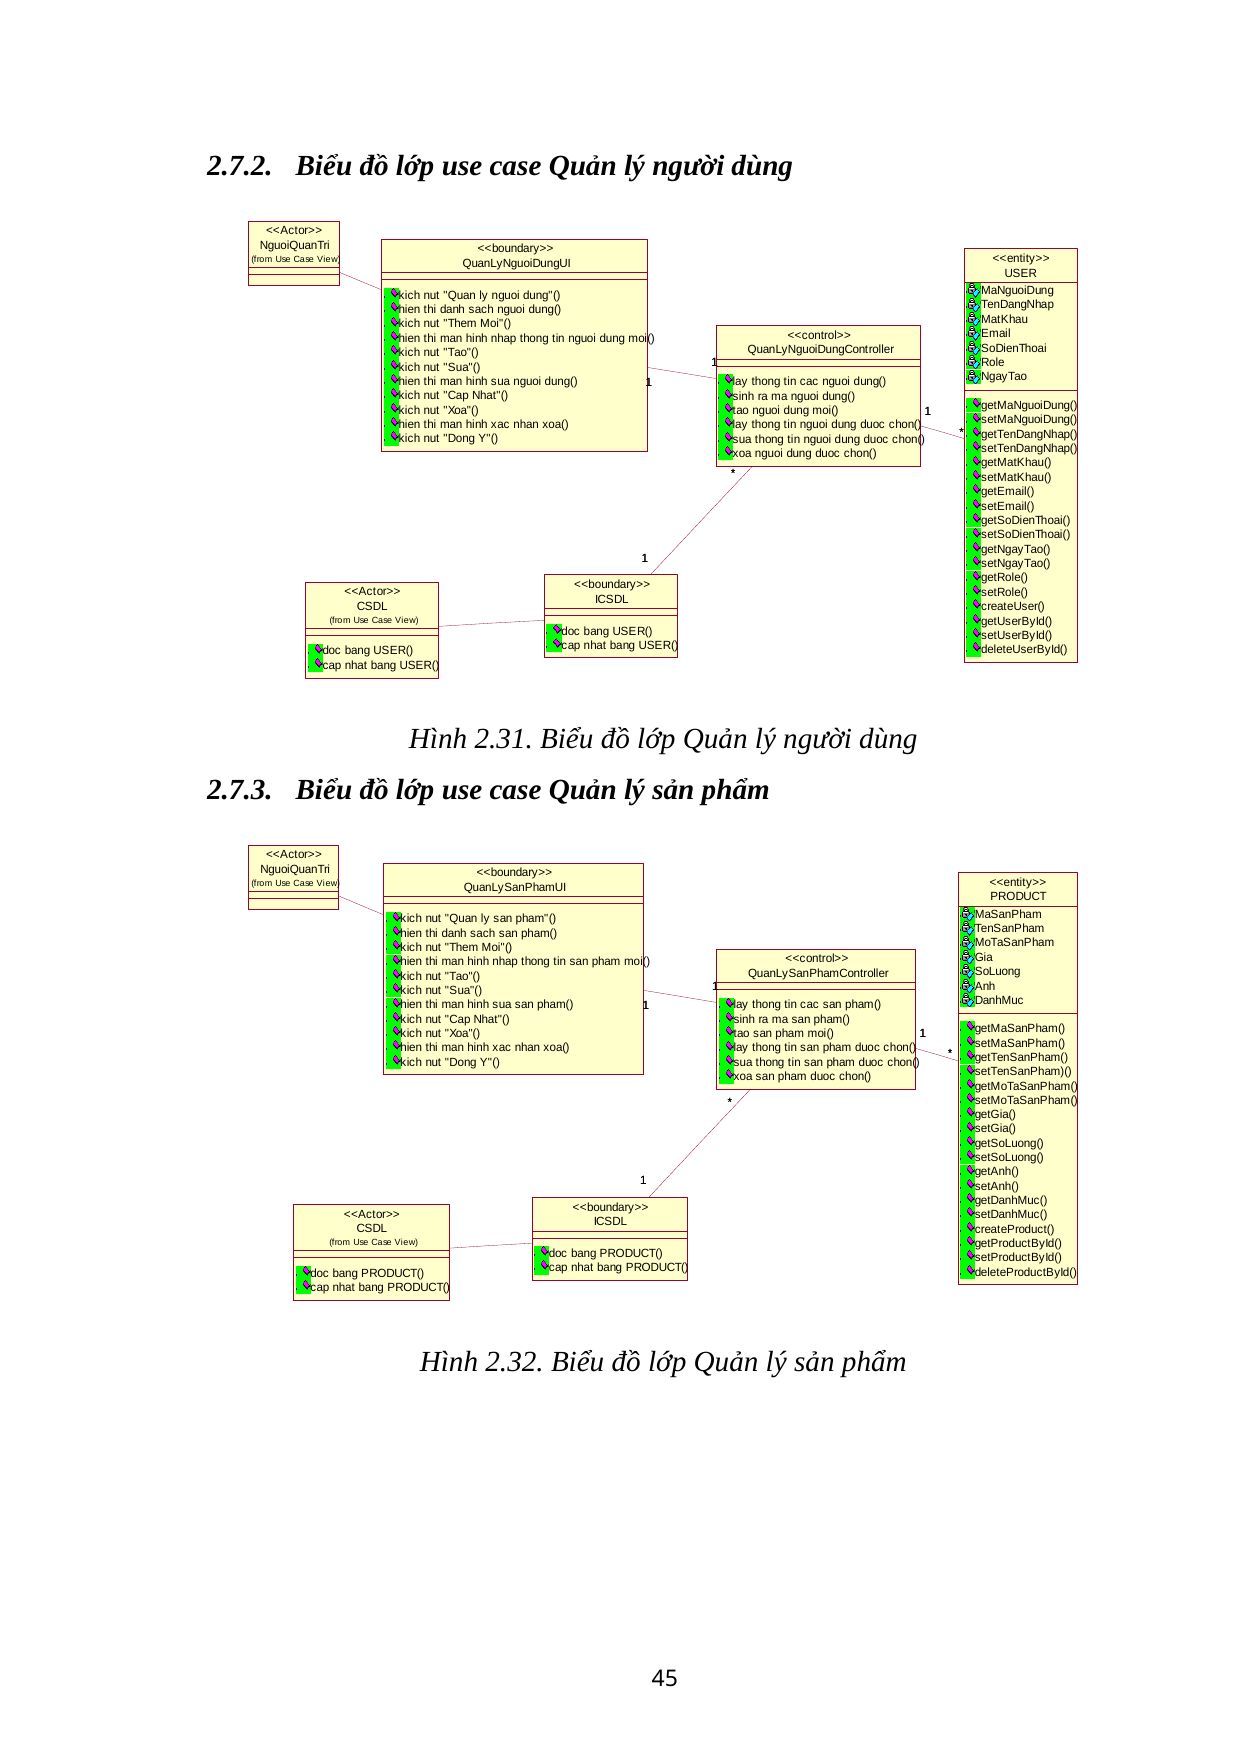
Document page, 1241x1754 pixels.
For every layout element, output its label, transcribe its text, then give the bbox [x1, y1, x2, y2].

subtitle Biểu đồ lớp use case Quản lý sản phẩm [207, 772, 1122, 805]
text Hình 2.31. Biểu đồ lớp Quản lý người dùng [207, 722, 1122, 755]
subtitle Biểu đồ lớp use case Quản lý người dùng [207, 148, 1122, 181]
text Hình 2.32. Biểu đồ lớp Quản lý sản phẩm [207, 1344, 1122, 1377]
